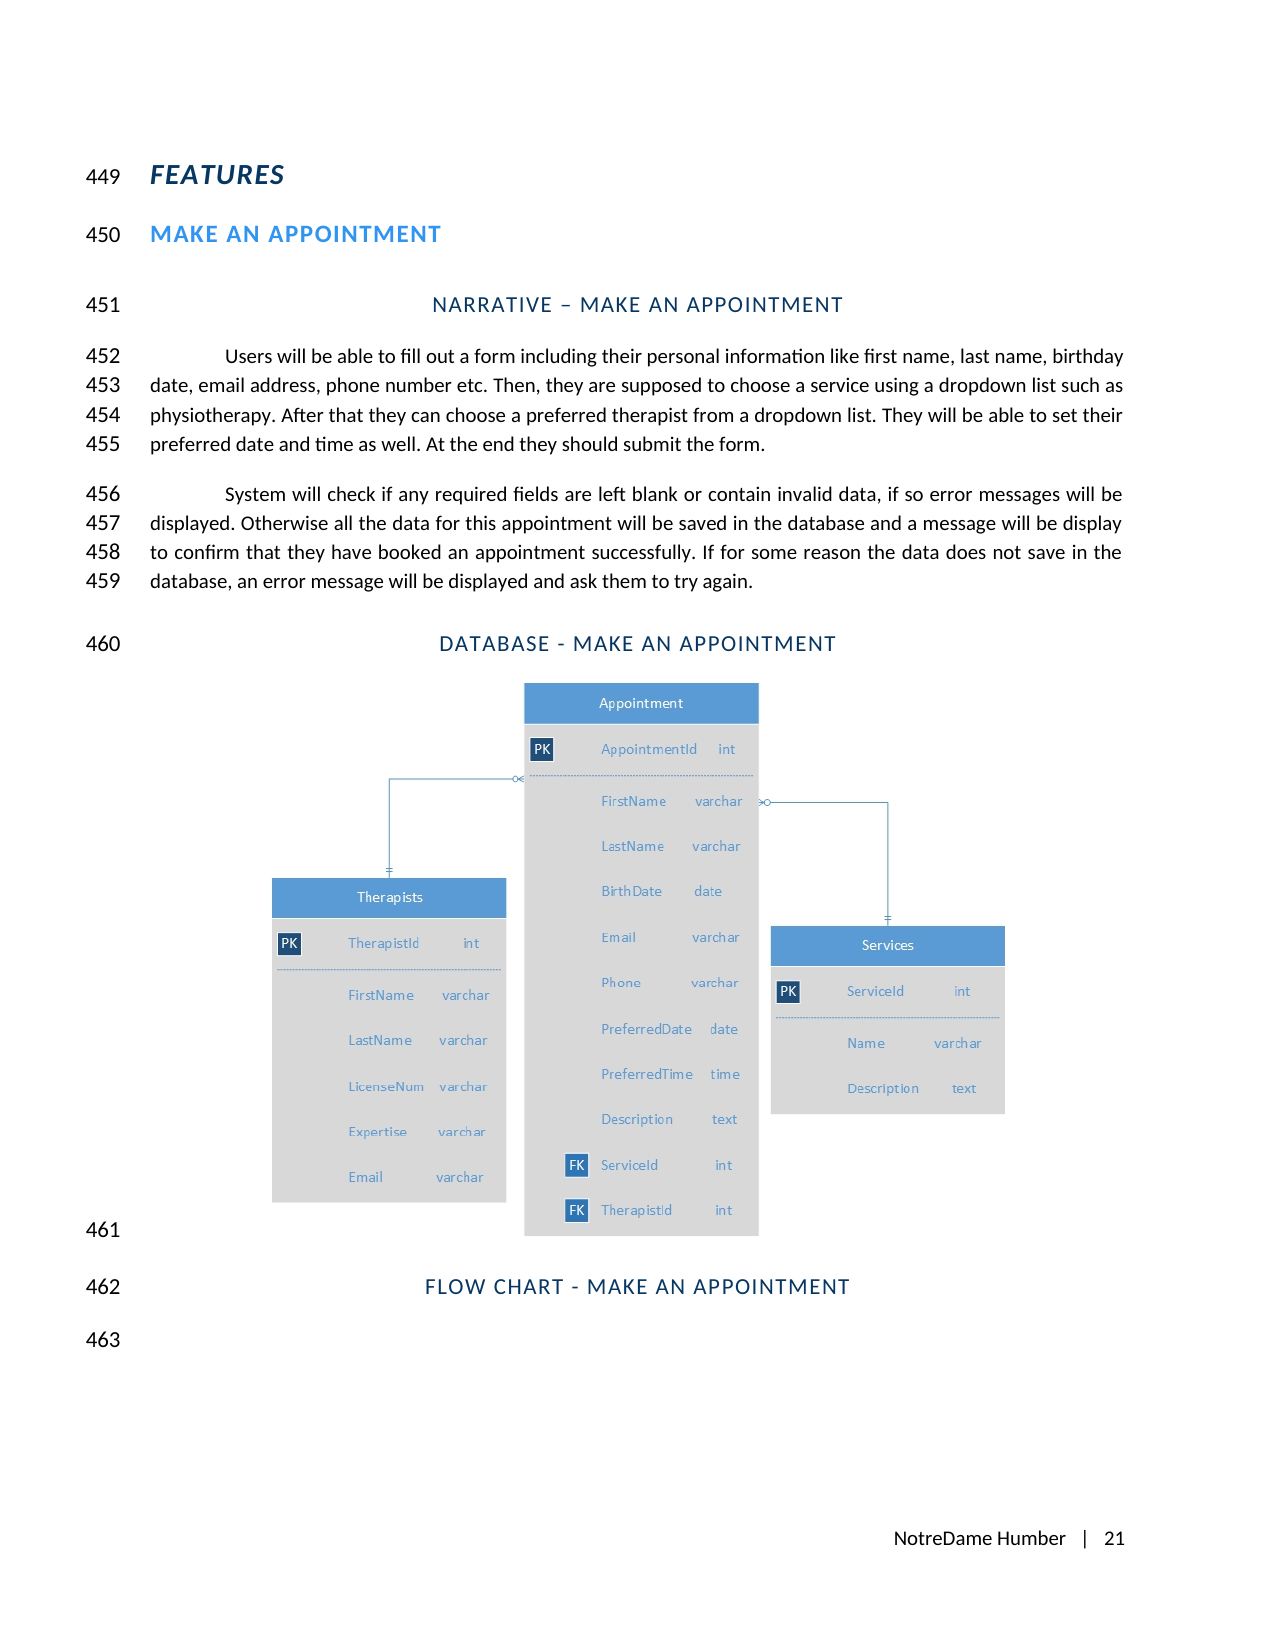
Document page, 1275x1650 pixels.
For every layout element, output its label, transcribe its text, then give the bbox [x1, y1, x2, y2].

subtitle Make an appointment [150, 212, 1125, 248]
subtitle Flow Chart - Make an Appointment [150, 1272, 1125, 1300]
picture [270, 682, 1005, 1237]
text System will check if any required fields are left blank or contain invalid data, if so error messages will be displayed. Otherwise all the data for this appointment will be saved in the database and a message will be display to confirm that they have booked an appointment successfully. If for some reason the data does not save in the database, an error message will be displayed and ask them to try again. [150, 481, 1125, 594]
text Users will be able to fill out a form including their personal information like first name, last name, birthday date, email address, phone number etc. Then, they are supposed to choose a service using a dropdown list such as physiotherapy. After that they can choose a preferred therapist from a dropdown list. They will be able to set their preferred date and time as well. At the end they should submit the form. [150, 343, 1125, 456]
subtitle Database - Make an Appointment [150, 629, 1125, 657]
subtitle Features [150, 156, 1125, 192]
subtitle Narrative – Make an Appointment [150, 291, 1125, 318]
